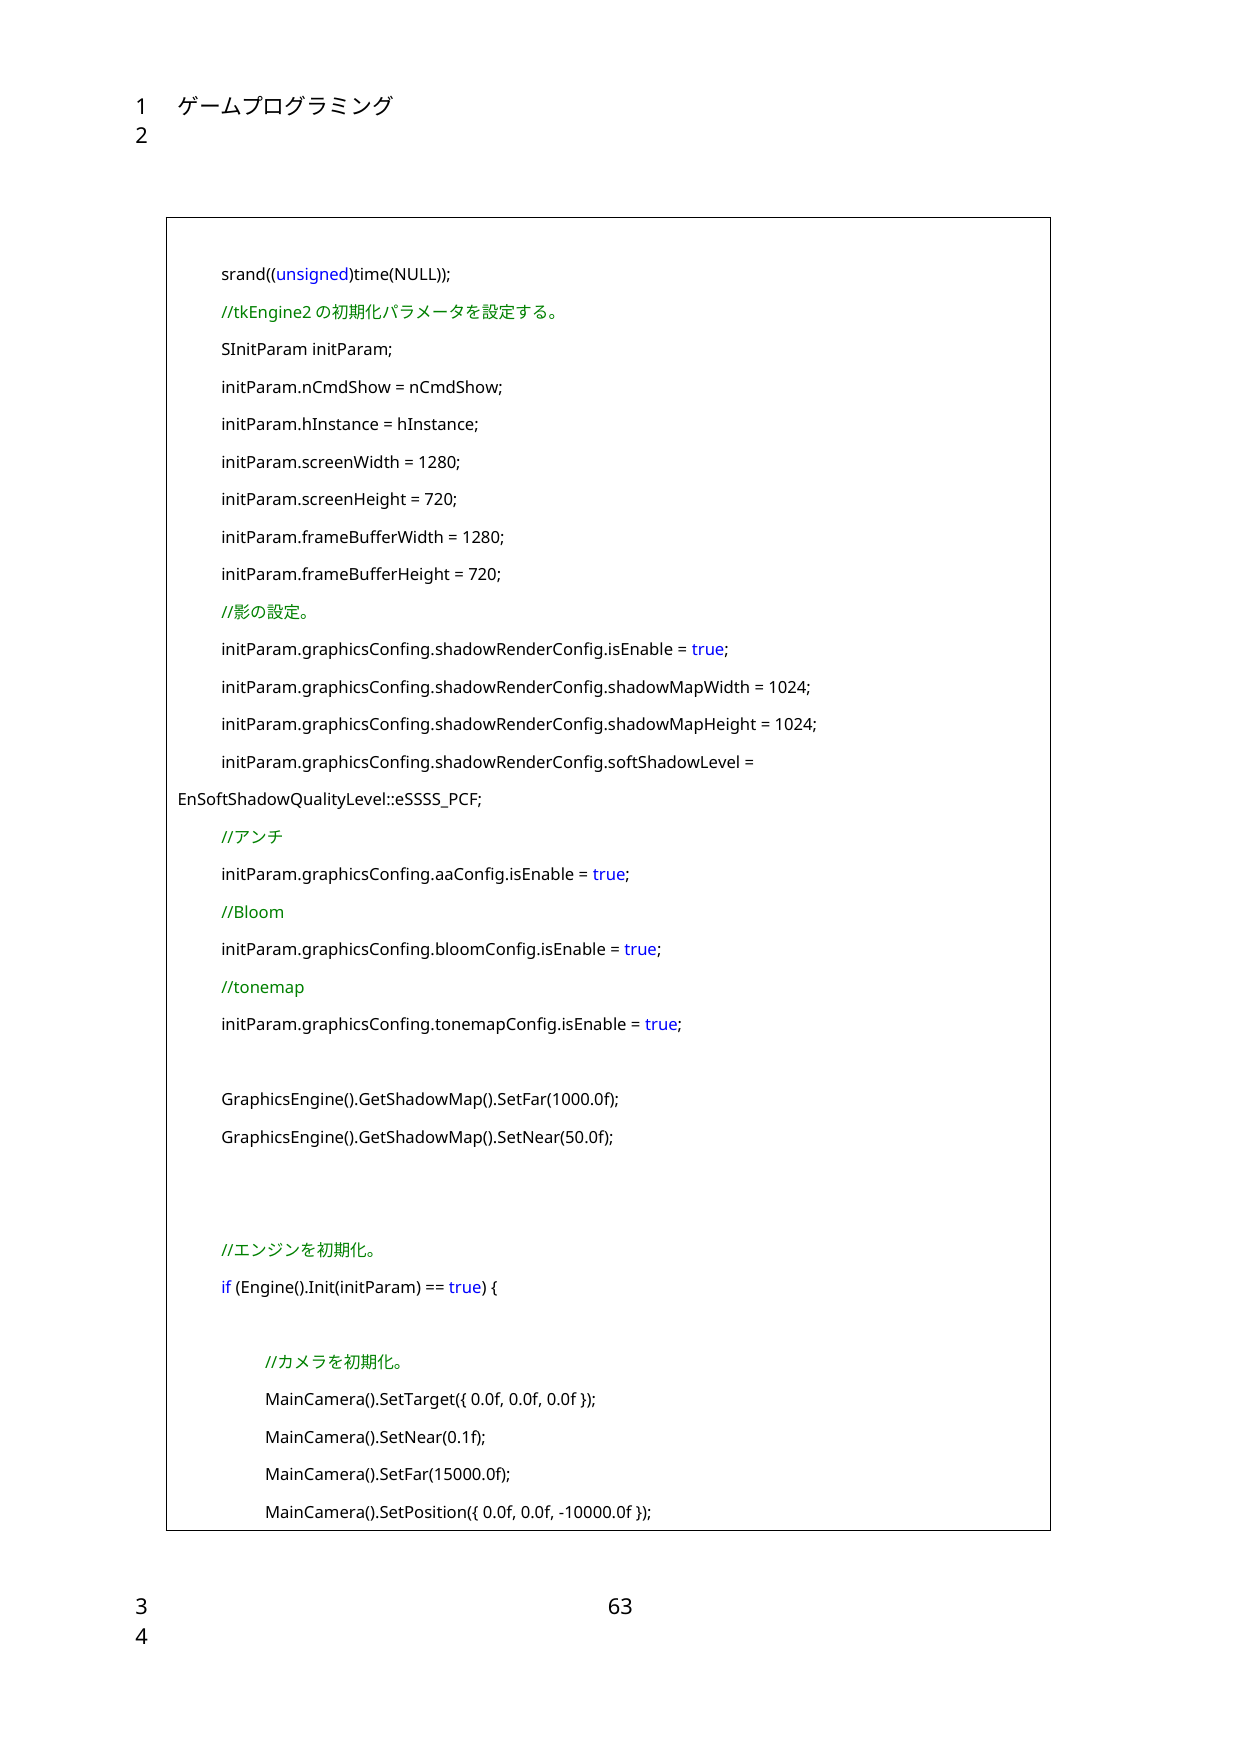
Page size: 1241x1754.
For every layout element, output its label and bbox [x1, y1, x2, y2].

table_header [167, 218, 1050, 1530]
